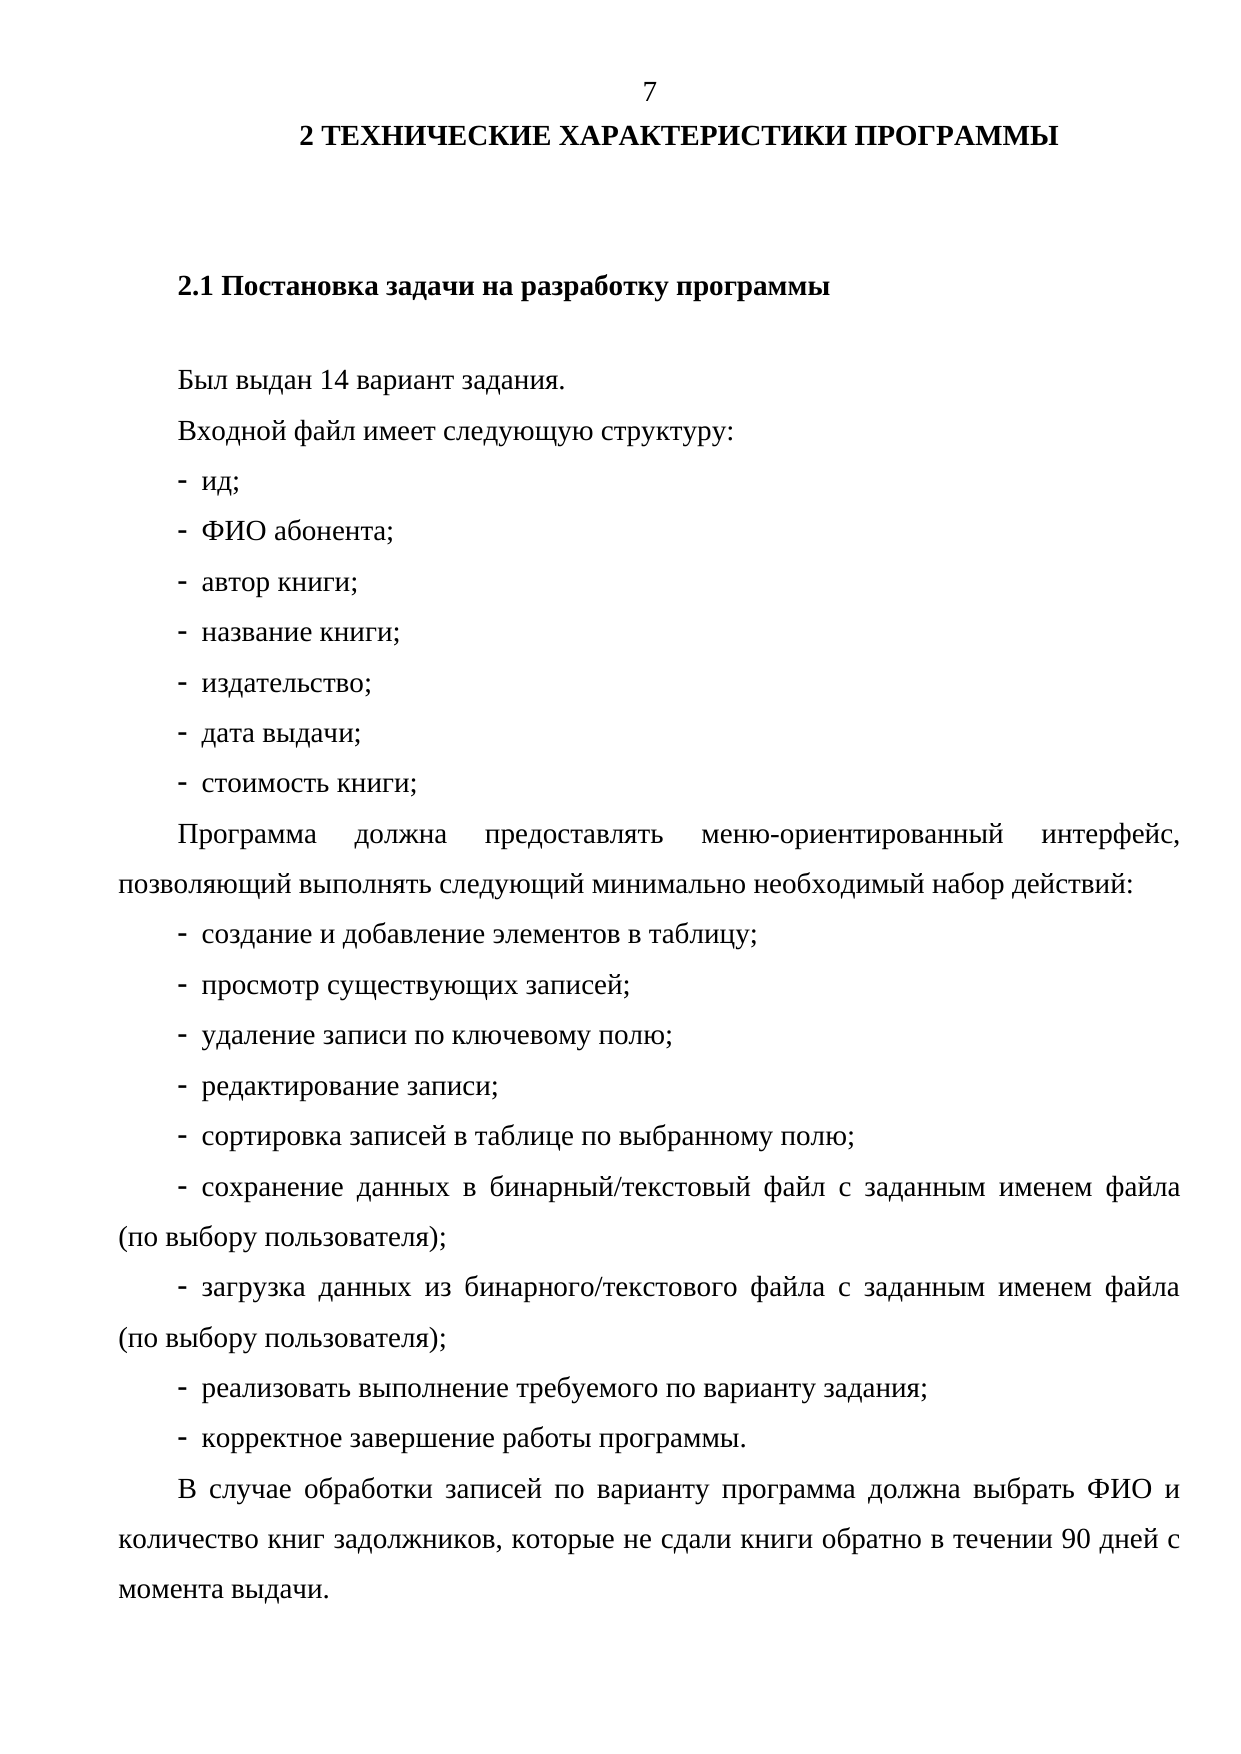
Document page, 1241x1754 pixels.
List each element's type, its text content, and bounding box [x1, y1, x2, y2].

list ФИО абонента; [118, 513, 1181, 547]
list загрузка данных из бинарного/текстового файла с заданным именем файла (по выбору пользователя); [118, 1269, 1181, 1353]
list сортировка записей в таблице по выбранному полю; [118, 1118, 1181, 1152]
list название книги; [118, 614, 1181, 648]
list создание и добавление элементов в таблицу; [118, 917, 1181, 950]
text Входной файл имеет следующую структуру: [118, 413, 1181, 446]
list сохранение данных в бинарный/текстовый файл с заданным именем файла (по выбору пользователя); [118, 1169, 1181, 1253]
list реализовать выполнение требуемого по варианту задания; [118, 1370, 1181, 1404]
text В случае обработки записей по варианту программа должна выбрать ФИО и количество книг задолжников, которые не сдали книги обратно в течении 90 дней с момента выдачи. [118, 1471, 1181, 1605]
list издательство; [118, 665, 1181, 698]
subtitle Постановка задачи на разработку программы [118, 268, 1181, 302]
list автор книги; [118, 564, 1181, 598]
list стоимость книги; [118, 766, 1181, 799]
list удаление записи по ключевому полю; [118, 1017, 1181, 1051]
list просмотр существующих записей; [118, 967, 1181, 1001]
subtitle ТЕХНИЧЕСКИЕ ХАРАКТЕРИСТИКИ ПРОГРАММЫ [118, 118, 1181, 152]
list редактирование записи; [118, 1068, 1181, 1102]
text Программа должна предоставлять меню-ориентированный интерфейс, позволяющий выполнять следующий минимально необходимый набор действий: [118, 816, 1181, 900]
list ид; [118, 463, 1181, 497]
text Был выдан 14 вариант задания. [118, 362, 1181, 396]
list корректное завершение работы программы. [118, 1421, 1181, 1454]
list дата выдачи; [118, 715, 1181, 749]
